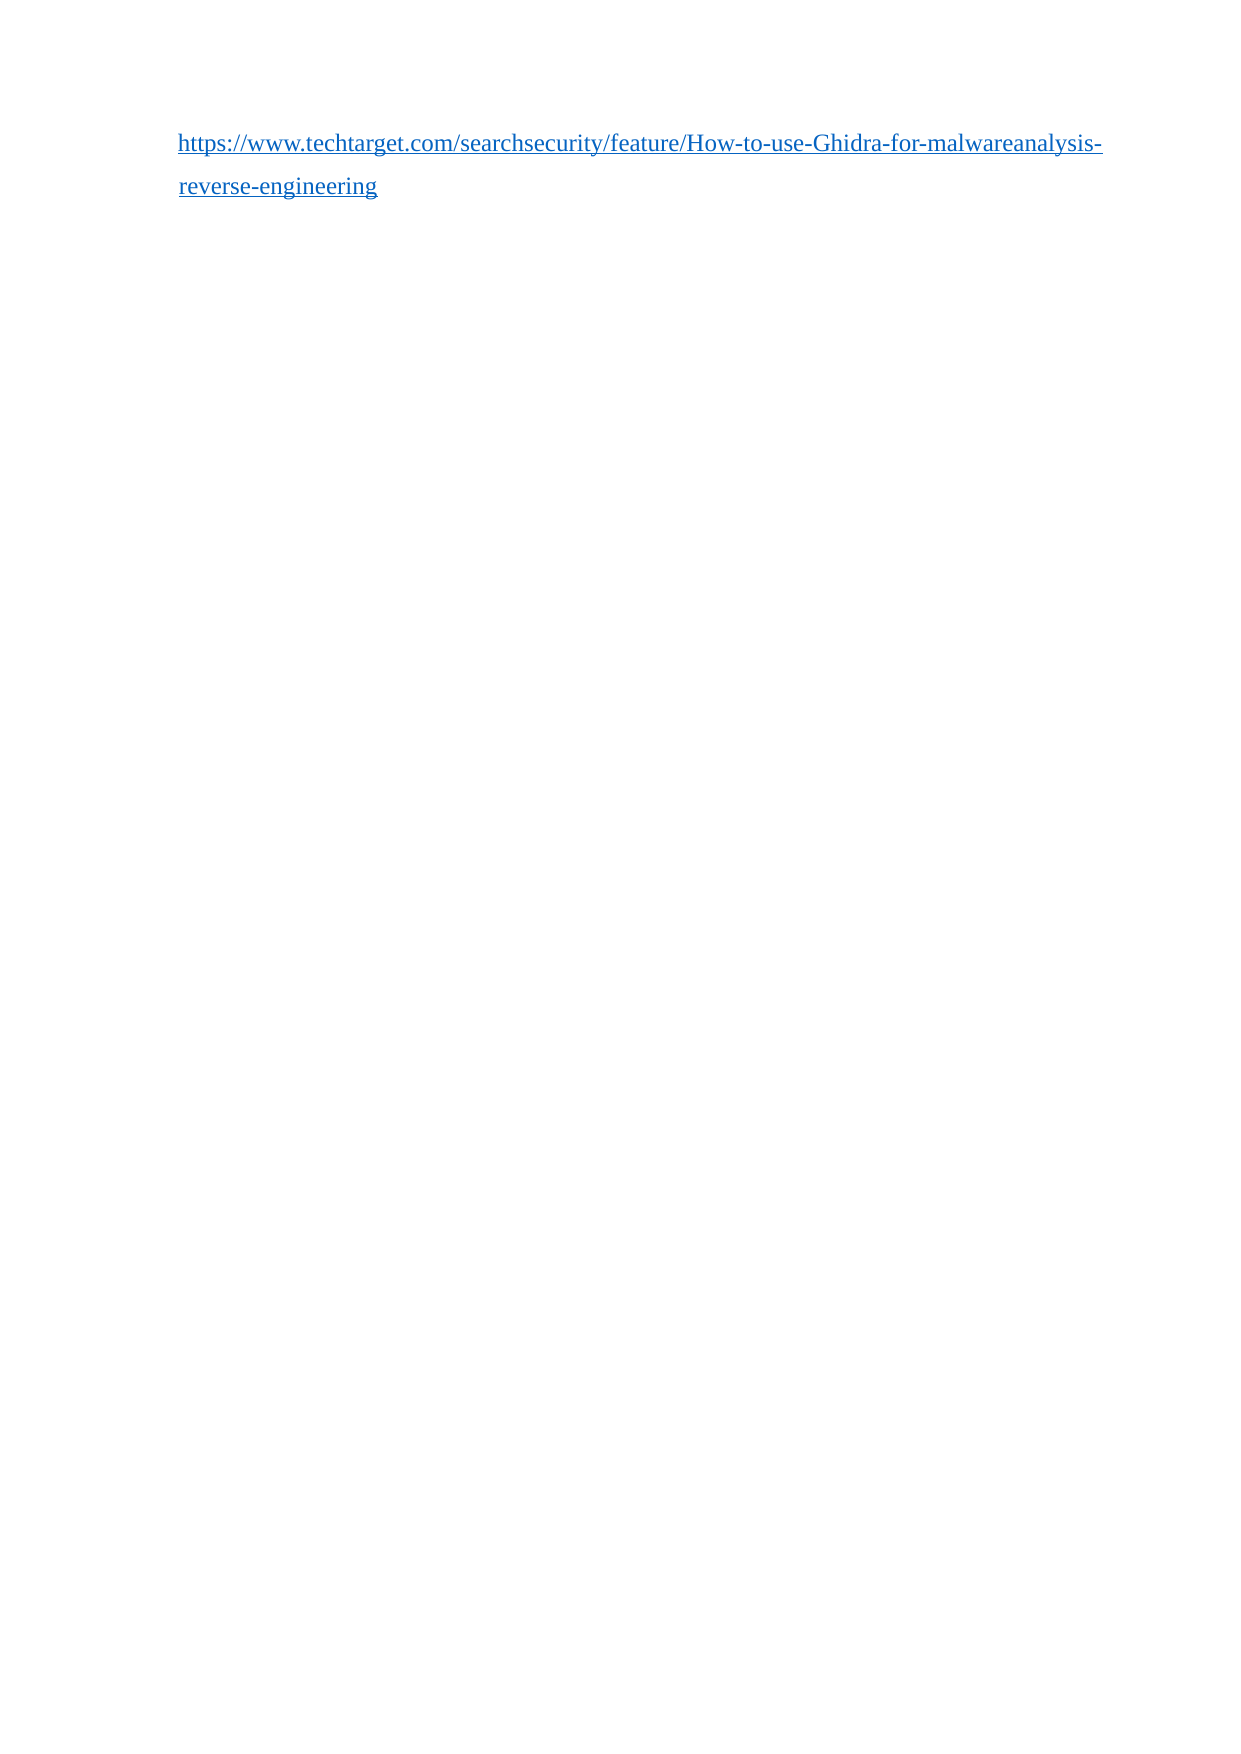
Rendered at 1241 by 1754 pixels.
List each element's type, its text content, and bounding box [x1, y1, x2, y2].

text https://www.techtarget.com/searchsecurity/feature/How-to-use-Ghidra-for-malwareanalysis-reverse-engineering [178, 128, 1138, 200]
